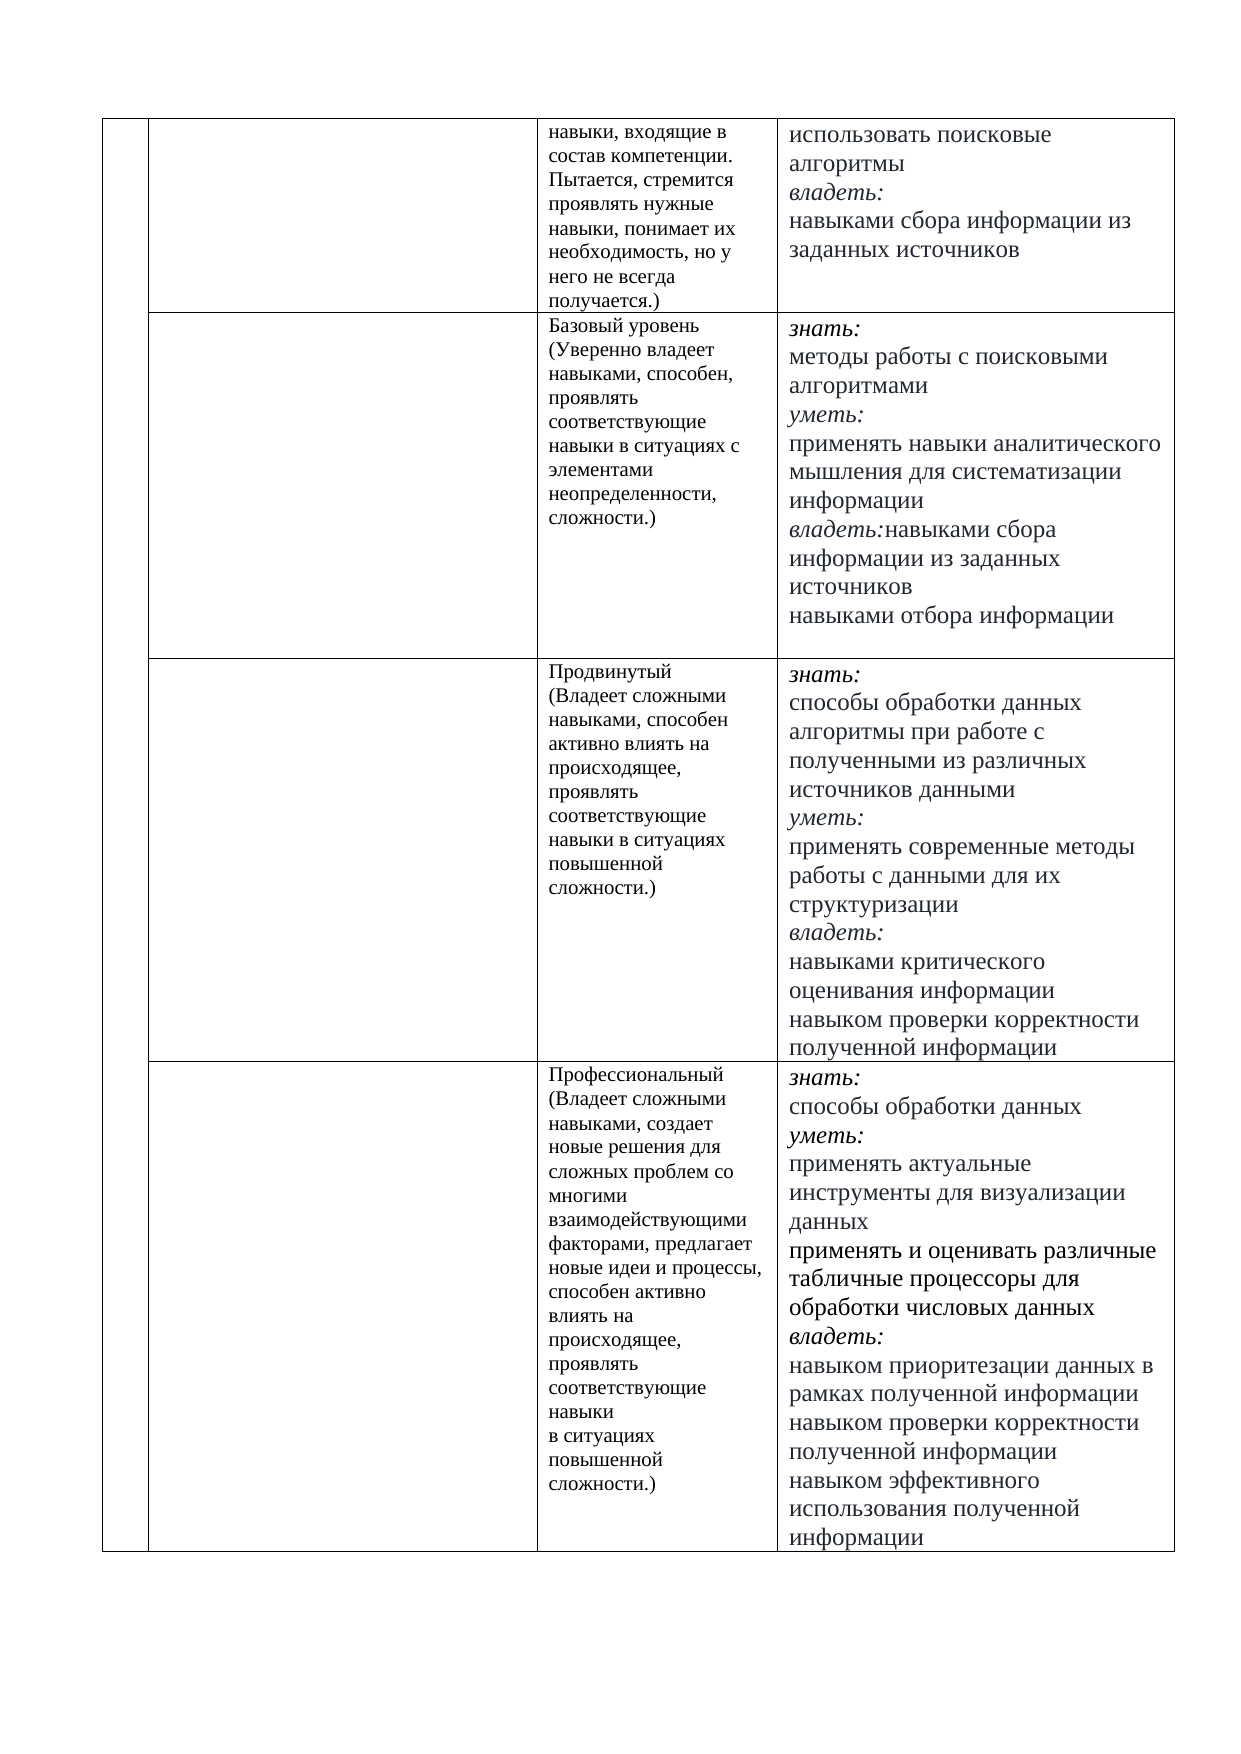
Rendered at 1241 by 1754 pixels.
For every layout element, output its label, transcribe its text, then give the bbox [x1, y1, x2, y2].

table_cell [149, 313, 537, 658]
table_cell знать: способы обработки данных алгоритмы при работе с полученными из различных источников данными уметь: применять современные методы работы с данными для их структуризации владеть: навыками критического оценивания информации навыком проверки корректности полученной информации [778, 659, 1174, 1061]
table_cell [149, 1062, 537, 1551]
table_cell Базовый уровень (Уверенно владеет навыками, способен, проявлять соответствующие навыки в ситуациях с элементами неопределенности, сложности.) [538, 313, 777, 658]
table_cell Продвинутый (Владеет сложными навыками, способен активно влиять на происходящее, проявлять соответствующие навыки в ситуациях повышенной сложности.) [538, 659, 777, 1061]
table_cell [538, 119, 777, 312]
table_cell знать: способы обработки данных уметь: применять актуальные инструменты для визуализации данных применять и оценивать различные табличные процессоры для обработки числовых данных владеть: навыком приоритезации данных в рамках полученной информации навыком проверки корректности полученной информации навыком эффективного использования полученной информации [778, 1062, 1174, 1551]
table_cell [149, 659, 537, 1061]
table_cell [149, 119, 537, 312]
table_cell Профессиональный (Владеет сложными навыками, создает новые решения для сложных проблем со многими взаимодействующими факторами, предлагает новые идеи и процессы, способен активно влиять на происходящее, проявлять соответствующие навыки в ситуациях повышенной сложности.) [538, 1062, 777, 1551]
table_cell знать: методы работы с поисковыми алгоритмами уметь: применять навыки аналитического мышления для систематизации информации владеть:навыками сбора информации из заданных источников навыками отбора информации [778, 313, 1174, 658]
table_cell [778, 119, 1174, 312]
